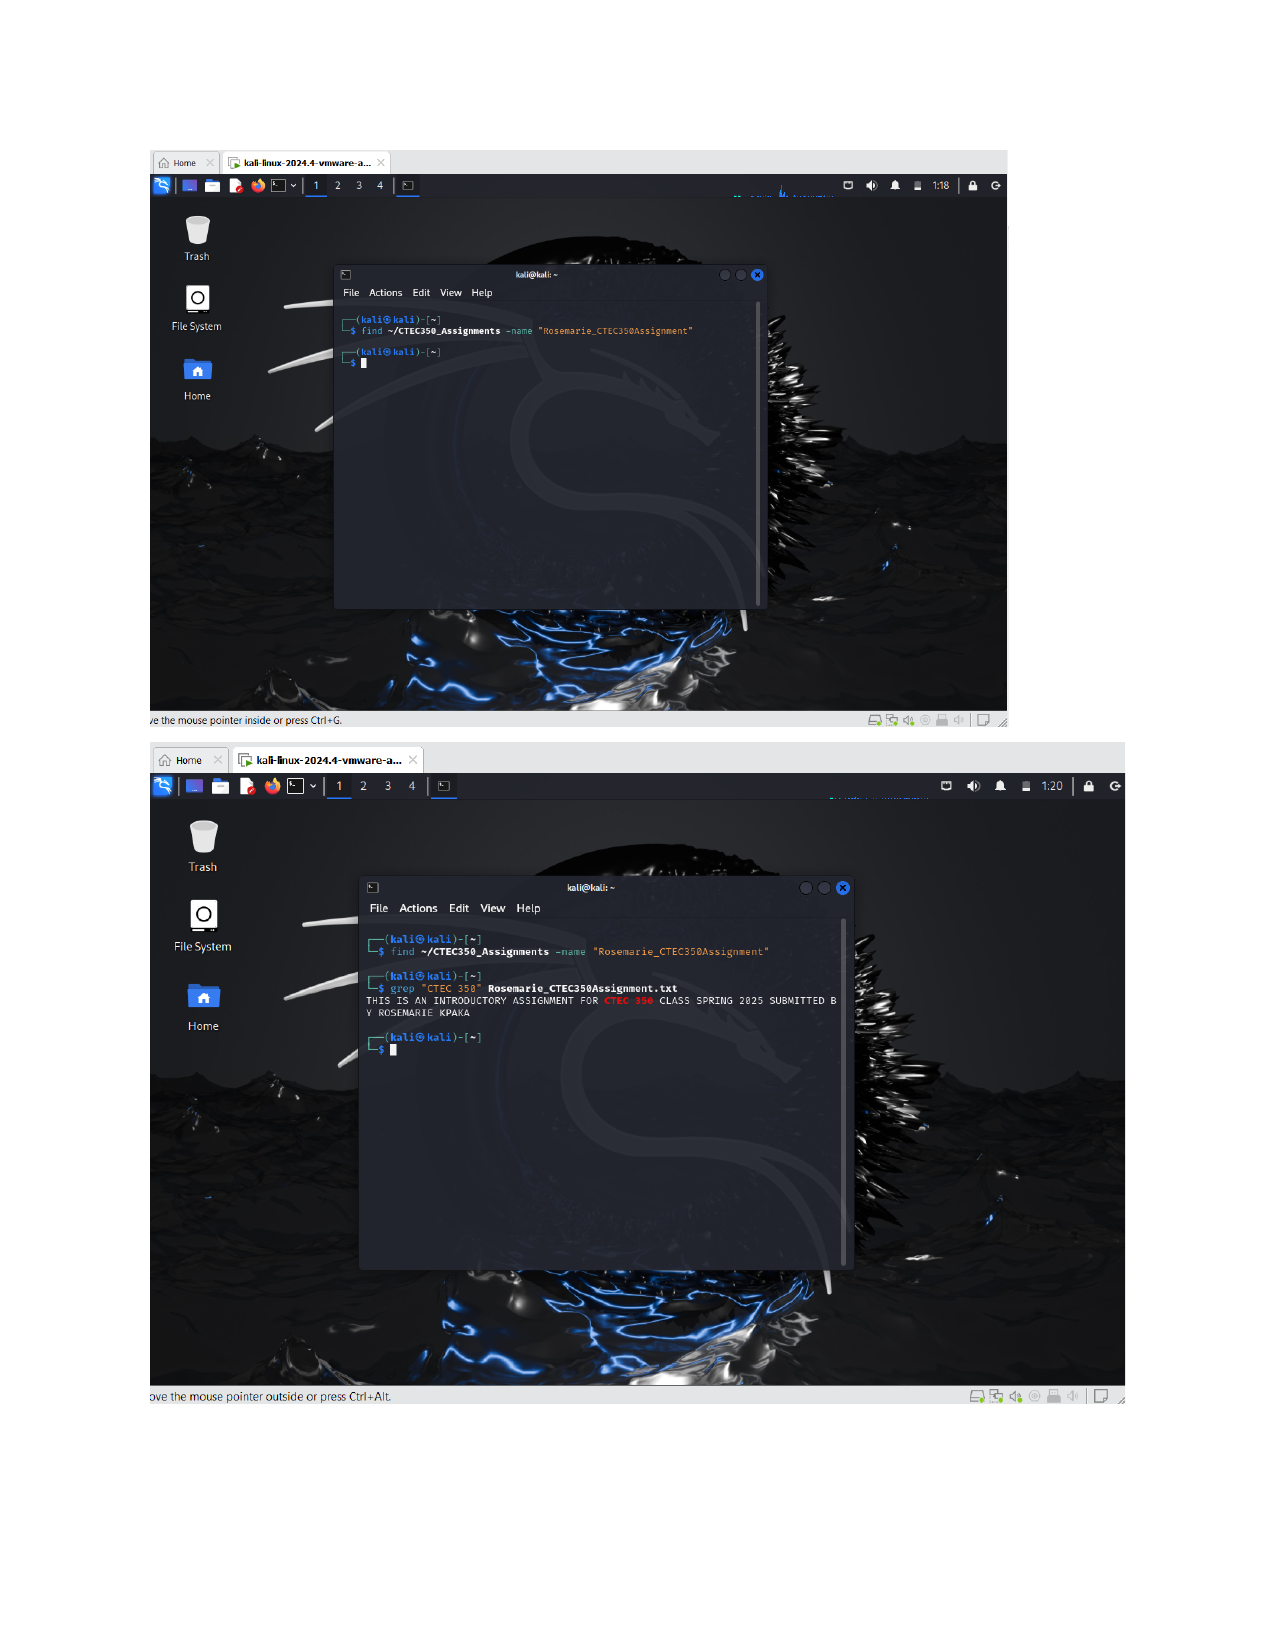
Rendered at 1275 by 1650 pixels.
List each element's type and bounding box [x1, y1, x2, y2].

picture [150, 742, 1125, 1404]
picture [150, 150, 1009, 727]
